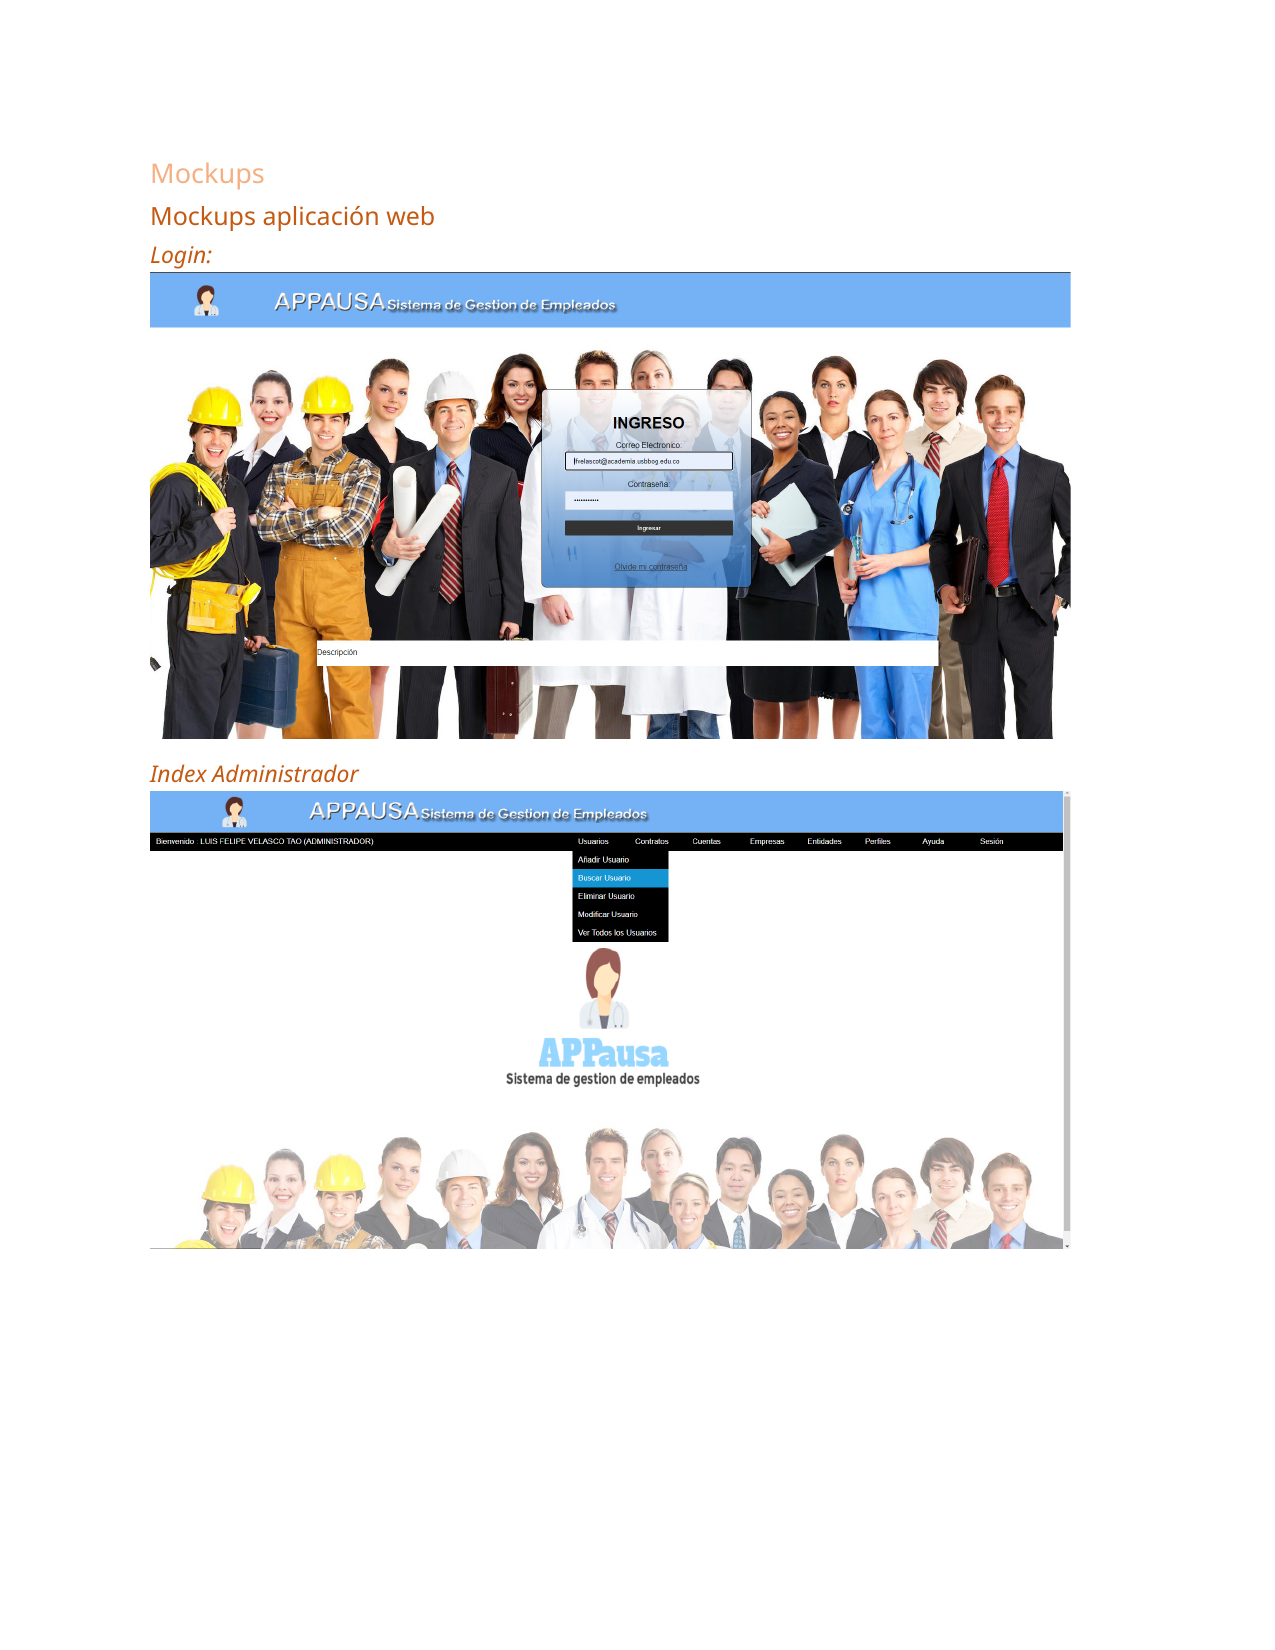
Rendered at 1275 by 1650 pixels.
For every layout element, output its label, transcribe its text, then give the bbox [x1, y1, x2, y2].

picture [150, 791, 1071, 1249]
subtitle Login: [150, 239, 1125, 270]
subtitle Mockups [150, 154, 1125, 191]
subtitle Index Administrador [150, 758, 1125, 789]
subtitle Mockups aplicación web [150, 198, 1125, 232]
picture [150, 272, 1071, 739]
